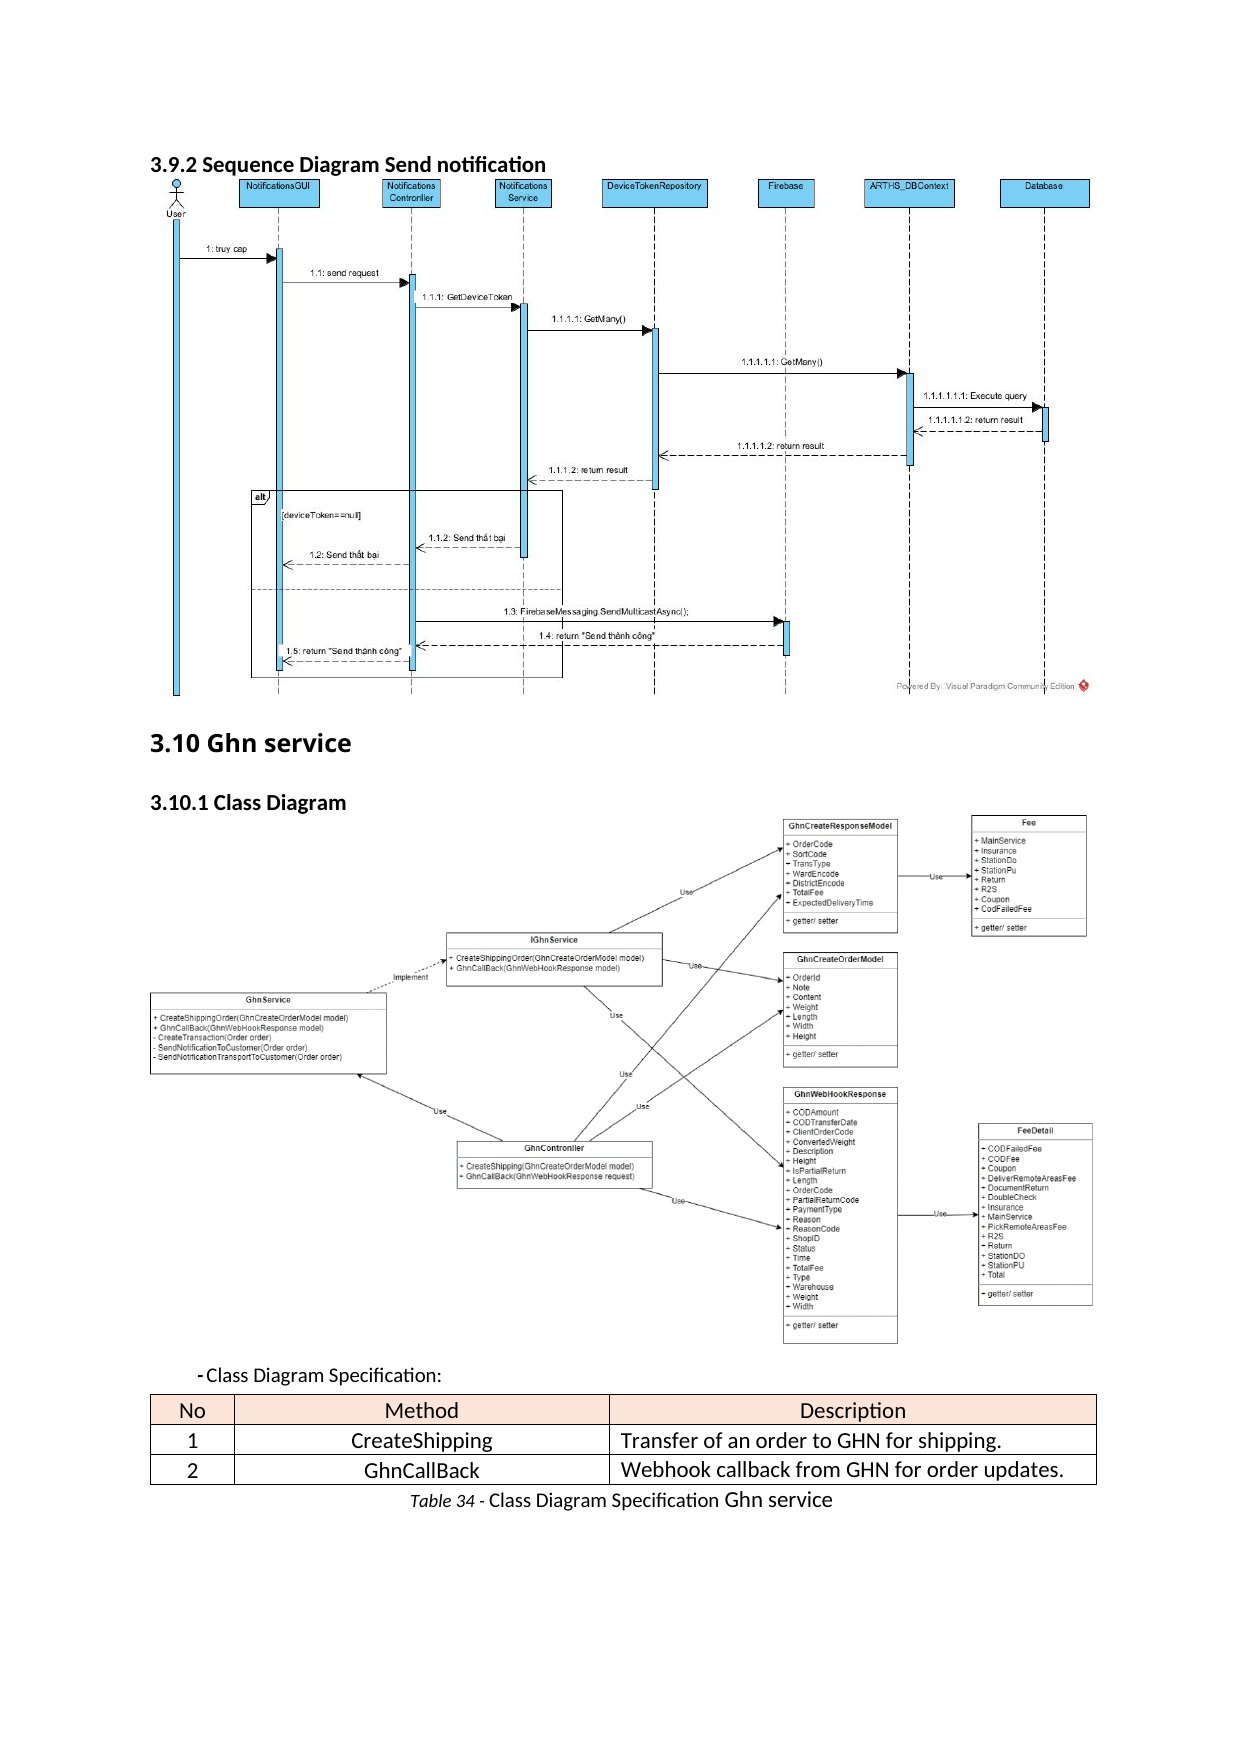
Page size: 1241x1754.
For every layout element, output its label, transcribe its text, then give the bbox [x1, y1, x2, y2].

text 3.10.1 Class Diagram [150, 788, 1093, 815]
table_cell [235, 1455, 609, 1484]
picture [150, 178, 1093, 699]
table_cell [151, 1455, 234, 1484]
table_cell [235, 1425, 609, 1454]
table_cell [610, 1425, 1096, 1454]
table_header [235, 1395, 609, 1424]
text 3.9.2 Sequence Diagram Send notification [150, 150, 1093, 178]
list Class Diagram Specification: [197, 1363, 1093, 1388]
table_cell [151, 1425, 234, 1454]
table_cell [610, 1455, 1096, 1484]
text Table 34 - Class Diagram Specification Ghn service [150, 1485, 1093, 1513]
picture [150, 815, 1093, 1344]
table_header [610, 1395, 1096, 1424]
subtitle 3.10 Ghn service [150, 726, 1093, 760]
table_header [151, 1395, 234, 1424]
